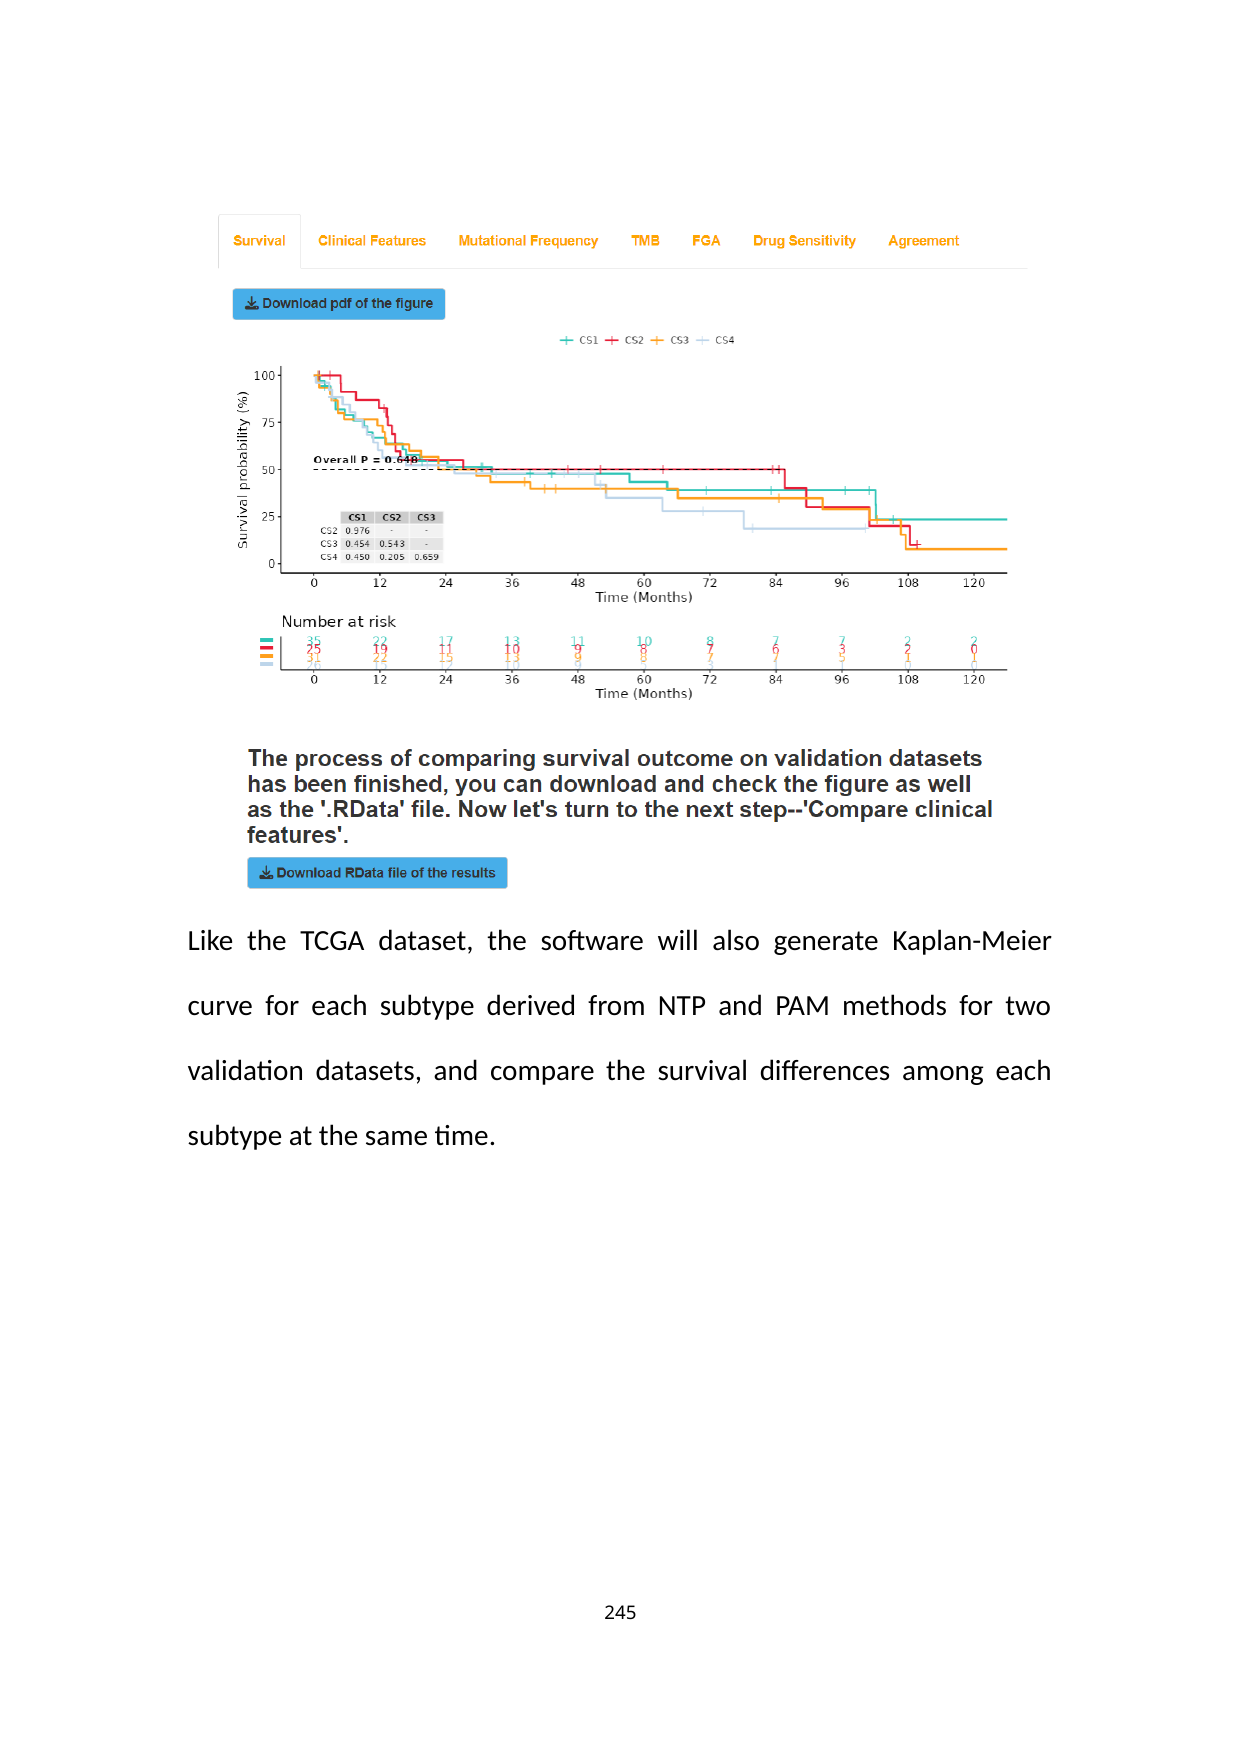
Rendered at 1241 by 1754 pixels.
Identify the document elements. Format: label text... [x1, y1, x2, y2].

picture [209, 211, 1031, 898]
